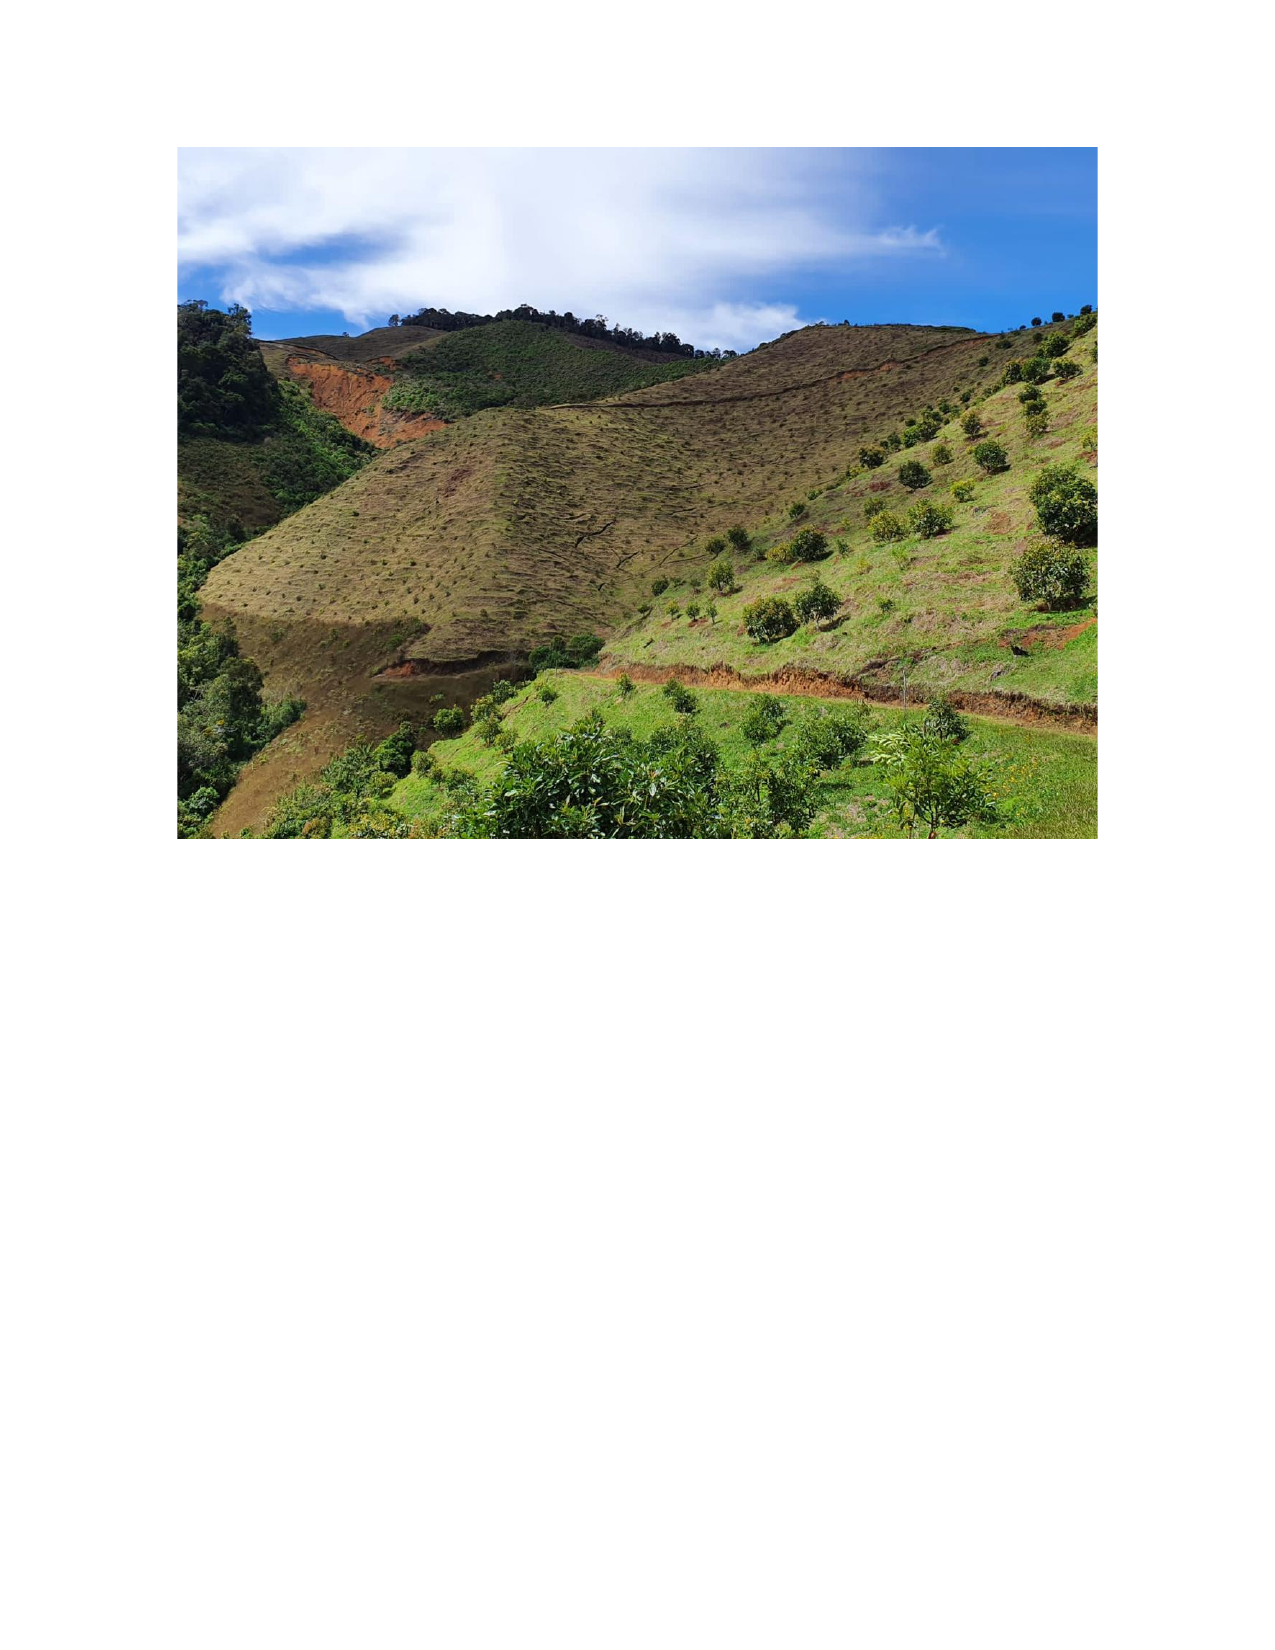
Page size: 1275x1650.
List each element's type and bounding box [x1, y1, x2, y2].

picture [177, 147, 1098, 839]
